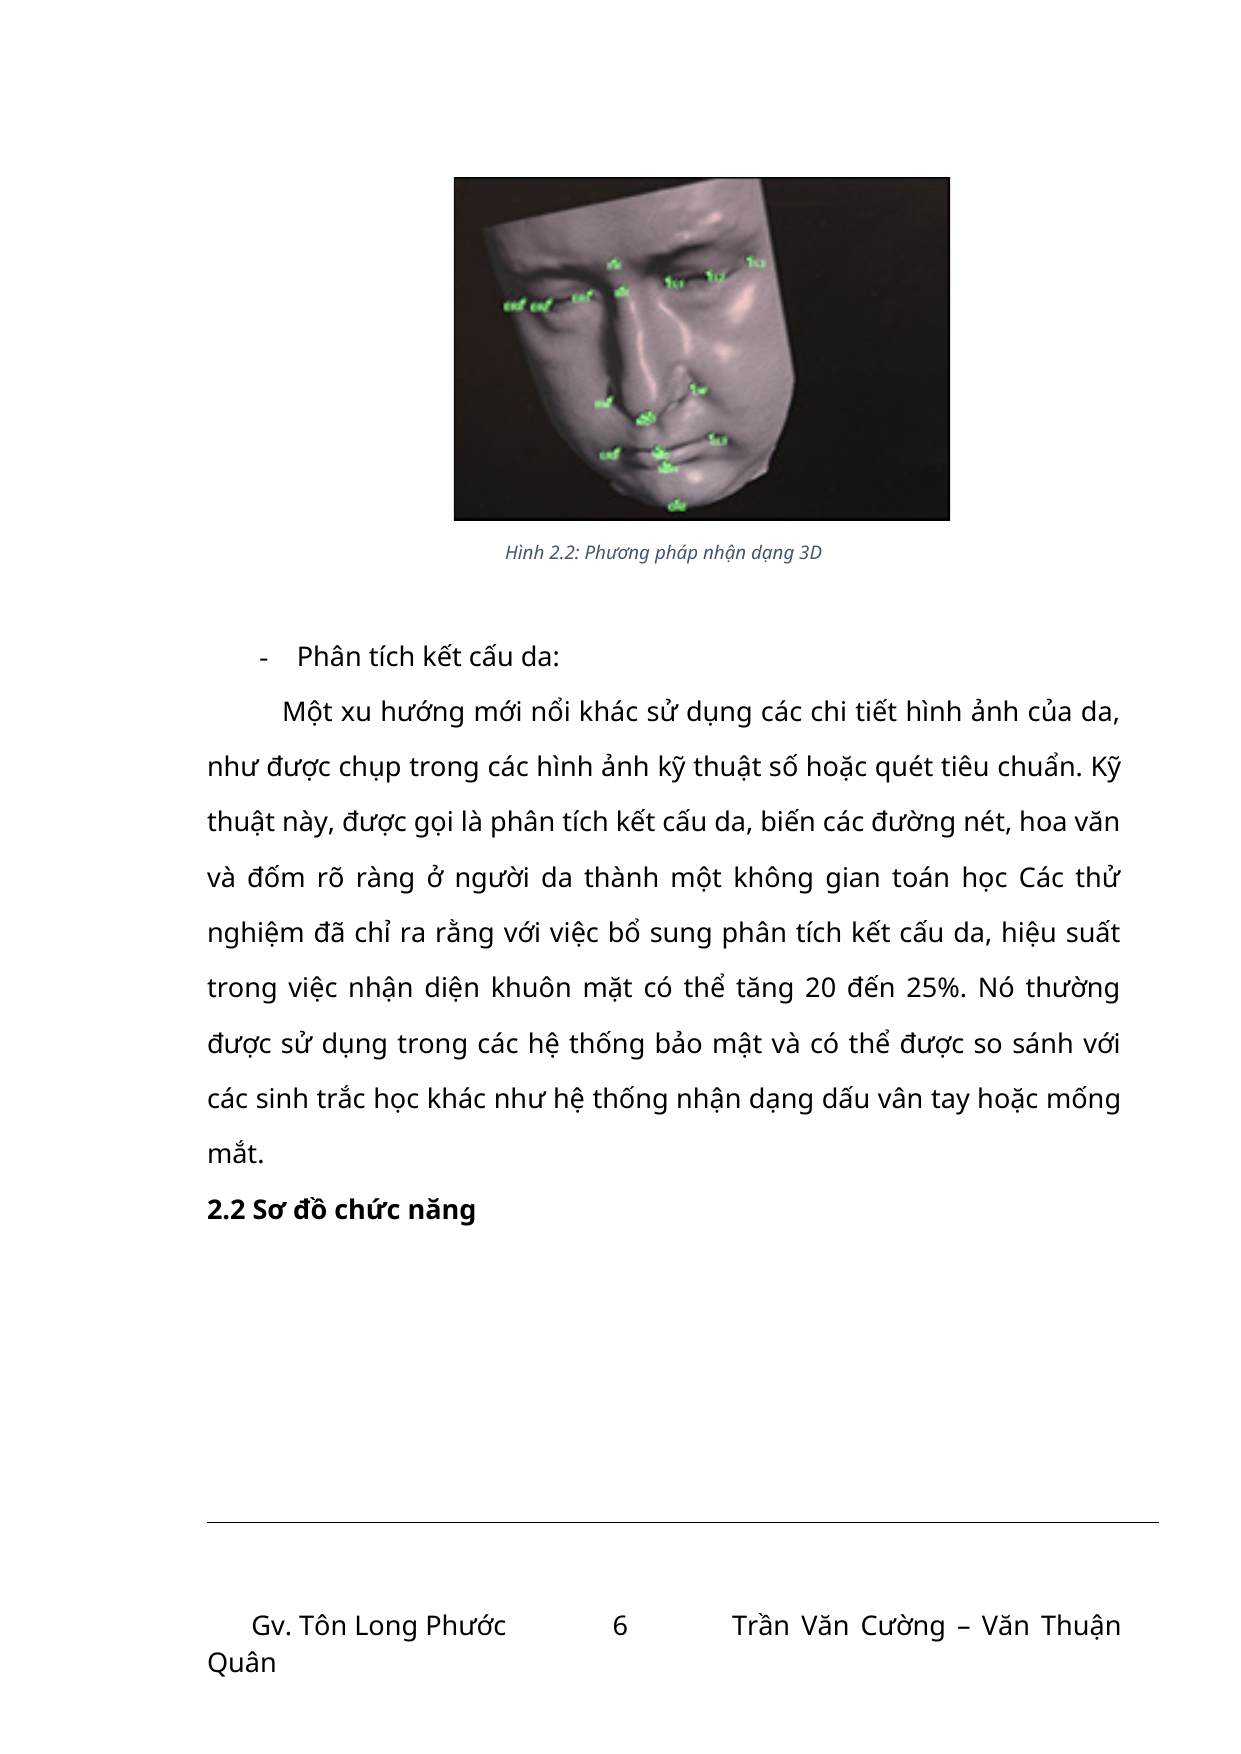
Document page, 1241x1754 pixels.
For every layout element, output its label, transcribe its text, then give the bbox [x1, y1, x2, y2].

picture [453, 177, 951, 521]
text Một xu hướng mới nổi khác sử dụng các chi tiết hình ảnh của da, như được chụp trong các hình ảnh kỹ thuật số hoặc quét tiêu chuẩn. Kỹ thuật này, được gọi là phân tích kết cấu da, biến các đường nét, hoa văn và đốm rõ ràng ở người da thành một không gian toán học Các thử nghiệm đã chỉ ra rằng với việc bổ sung phân tích kết cấu da, hiệu suất trong việc nhận diện khuôn mặt có thể tăng 20 đến 25%. Nó thường được sử dụng trong các hệ thống bảo mật và có thể được so sánh với các sinh trắc học khác như hệ thống nhận dạng dấu vân tay hoặc mống mắt. [207, 692, 1122, 1172]
subtitle Sơ đồ chức năng [207, 1190, 1122, 1227]
list Phân tích kết cấu da: [259, 637, 1122, 674]
